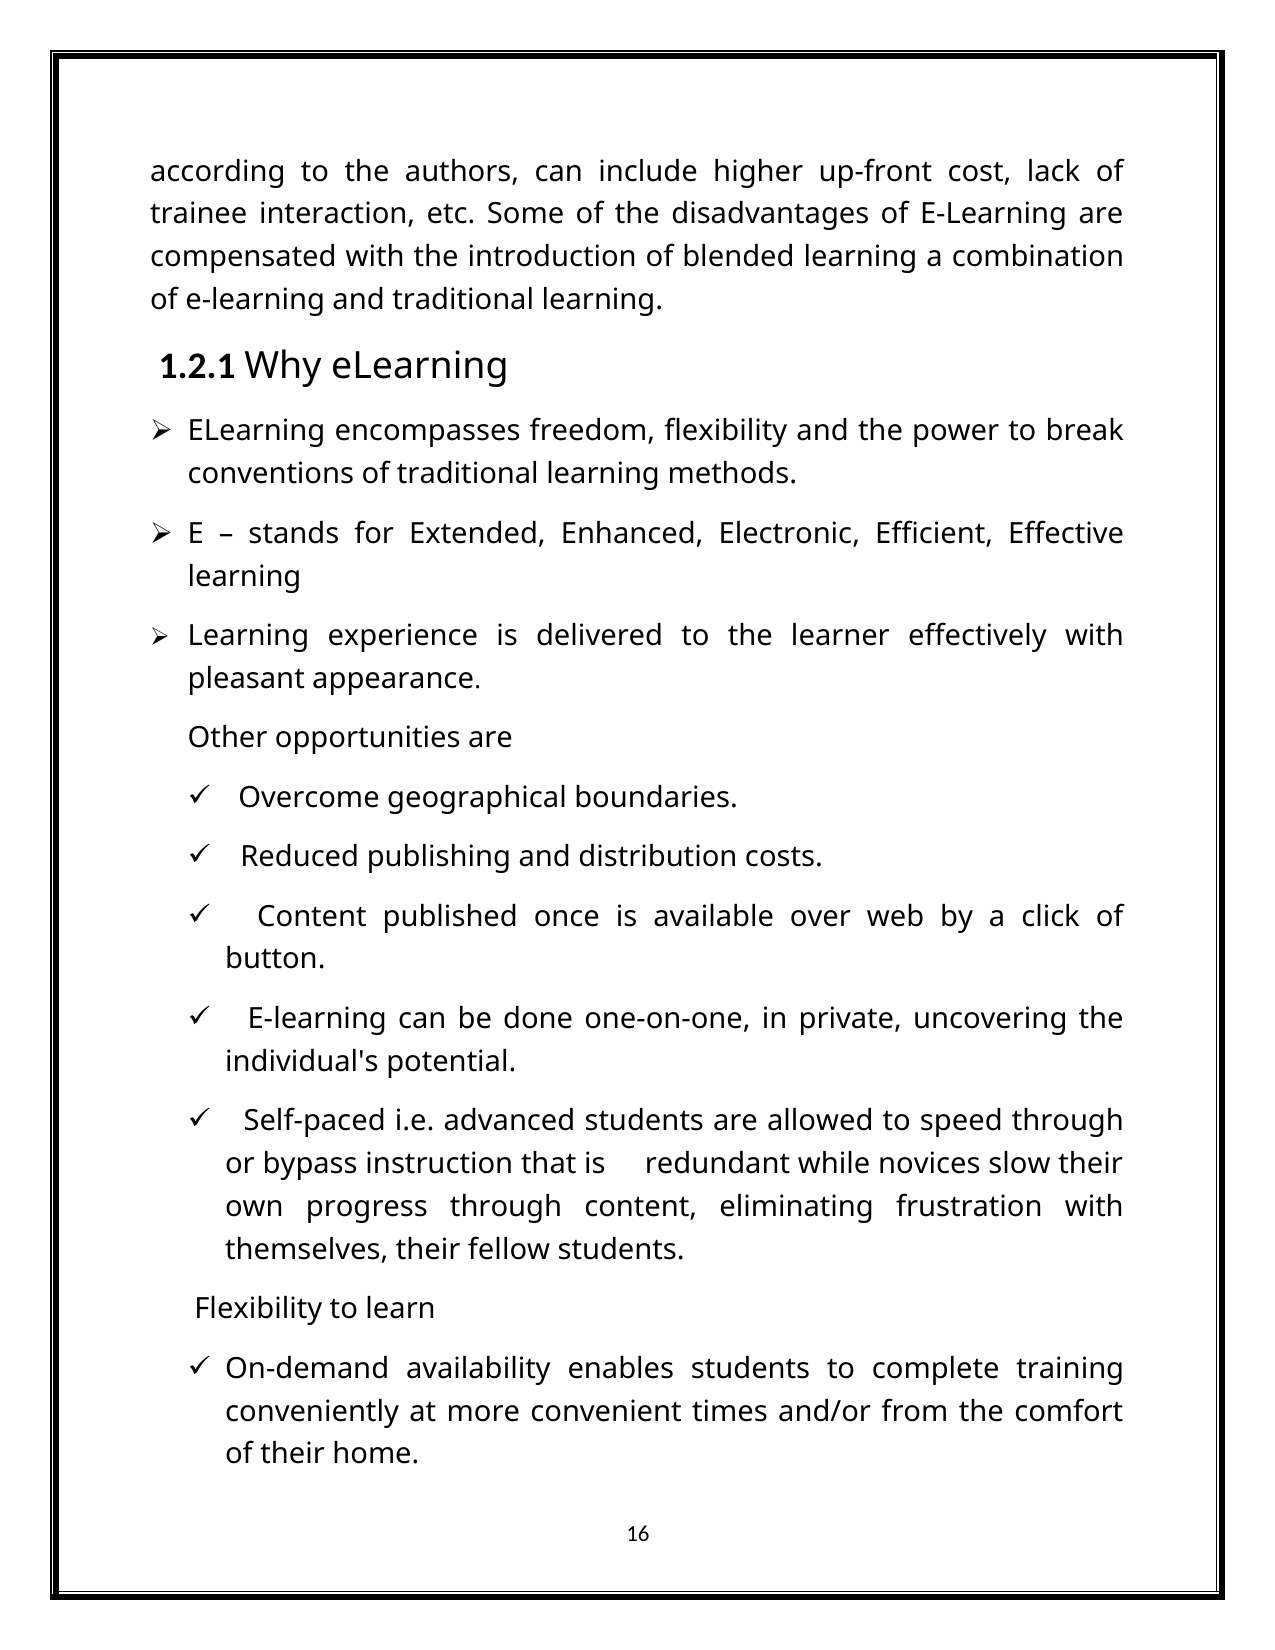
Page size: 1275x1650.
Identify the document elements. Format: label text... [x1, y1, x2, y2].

list E – stands for Extended, Enhanced, Electronic, Efficient, Effective learning [150, 512, 1125, 594]
text Flexibility to learn [150, 1287, 1125, 1327]
list Content published once is available over web by a click of button. [187, 895, 1125, 977]
list Learning experience is delivered to the learner effectively with pleasant appearance. [150, 614, 1125, 697]
list Self-paced i.e. advanced students are allowed to speed through or bypass instruction that is redundant while novices slow their own progress through content, eliminating frustration with themselves, their fellow students. [187, 1099, 1125, 1268]
list ELearning encompasses freedom, flexibility and the power to break conventions of traditional learning methods. [150, 410, 1125, 492]
text 1.2.1 Why eLearning [150, 338, 1125, 389]
list On-demand availability enables students to complete training conveniently at more convenient times and/or from the comfort of their home. [187, 1347, 1125, 1472]
list Overcome geographical boundaries. [187, 776, 1125, 816]
text Other opportunities are [150, 717, 1125, 756]
list E-learning can be done one-on-one, in private, uncovering the individual's potential. [187, 997, 1125, 1080]
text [150, 150, 1125, 318]
list Reduced publishing and distribution costs. [187, 836, 1125, 875]
